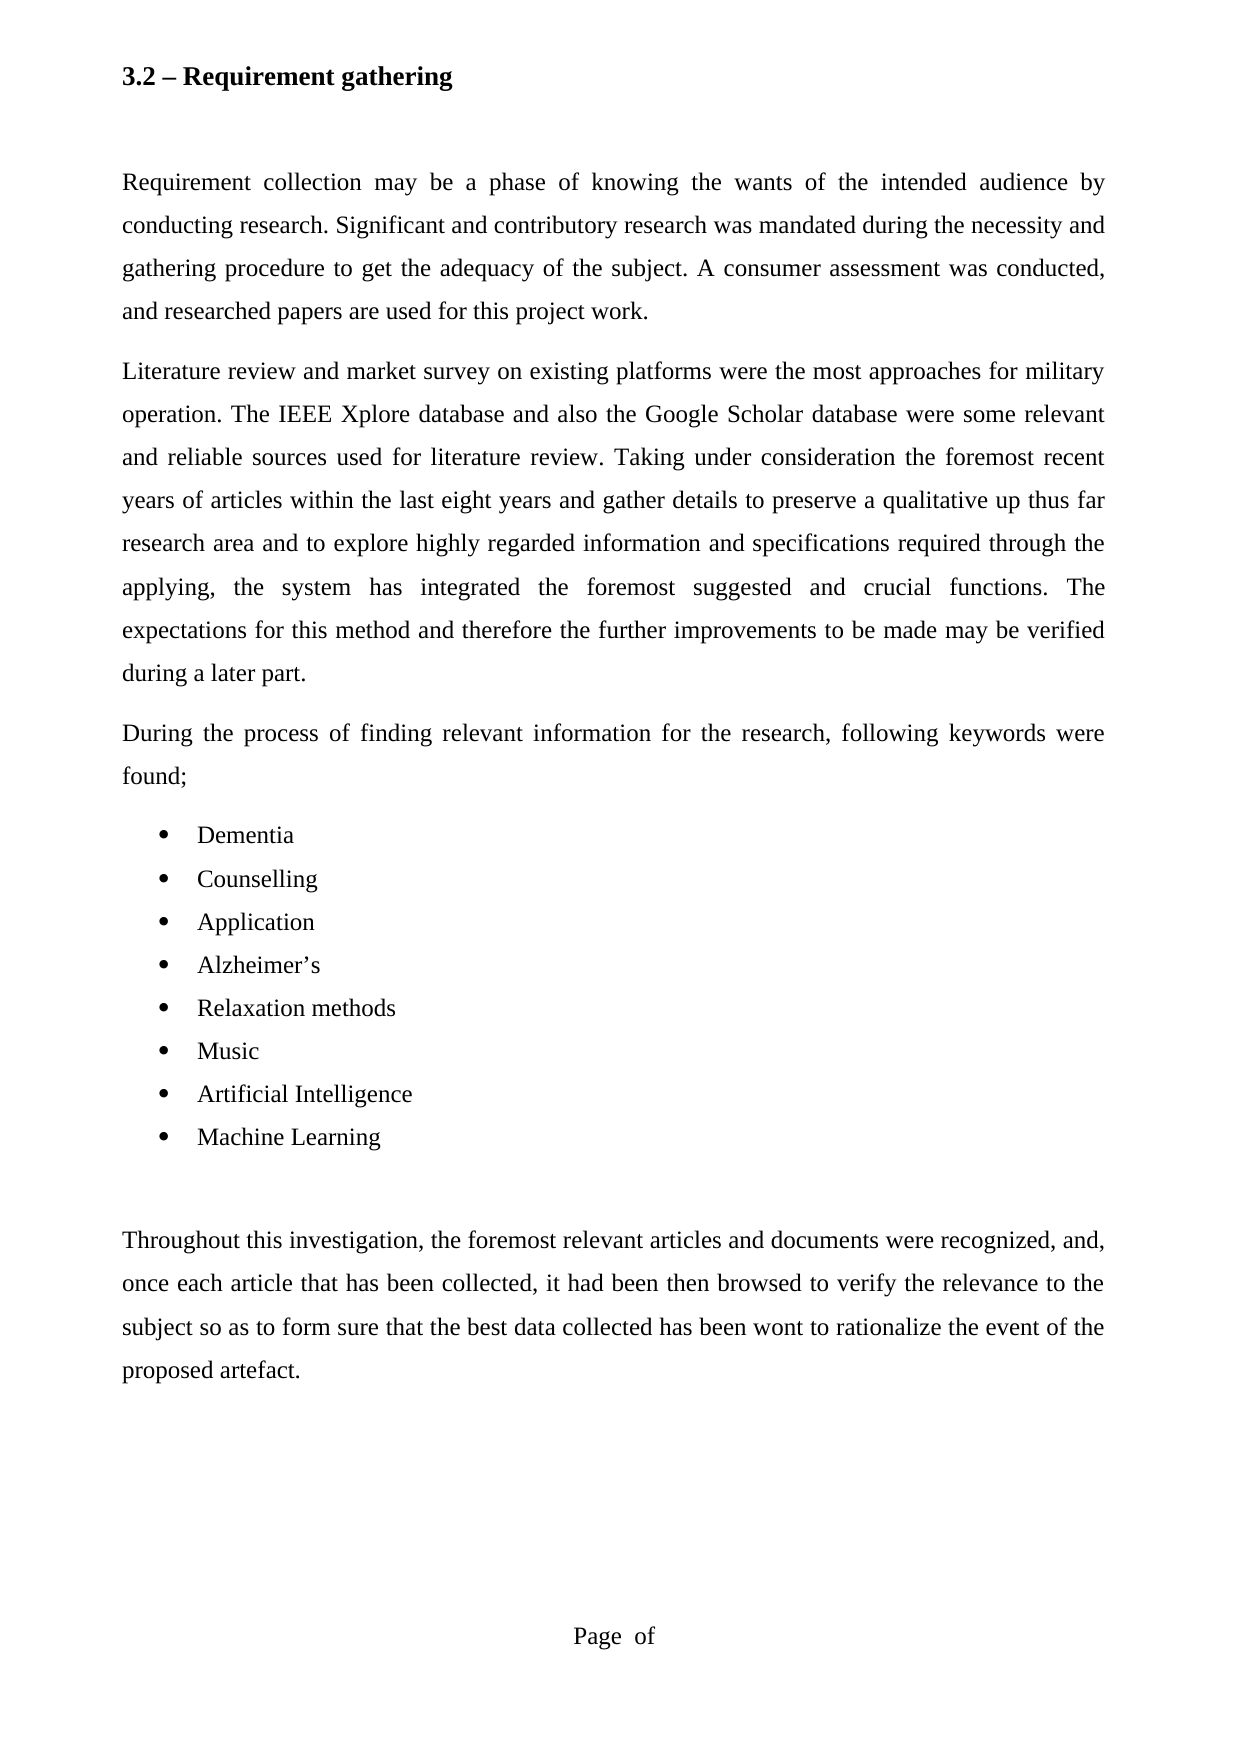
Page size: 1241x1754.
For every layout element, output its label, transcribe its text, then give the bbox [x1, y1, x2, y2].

list Alzheimer’s [159, 950, 1106, 979]
text Literature review and market survey on existing platforms were the most approaches for military operation. The IEEE Xplore database and also the Google Scholar database were some relevant and reliable sources used for literature review. Taking under consideration the foremost recent years of articles within the last eight years and gather details to preserve a qualitative up thus far research area and to explore highly regarded information and specifications required through the applying, the system has integrated the foremost suggested and crucial functions. The expectations for this method and therefore the further improvements to be made may be verified during a later part. [122, 356, 1106, 687]
list Artificial Intelligence [159, 1079, 1106, 1108]
list Relaxation methods [159, 993, 1106, 1022]
text Throughout this investigation, the foremost relevant articles and documents were recognized, and, once each article that has been collected, it had been then browsed to verify the relevance to the subject so as to form sure that the best data collected has been wont to rationalize the event of the proposed artefact. [122, 1225, 1106, 1383]
text During the process of finding relevant information for the research, following keywords were found; [122, 718, 1106, 789]
list Music [159, 1036, 1106, 1065]
list Dementia [159, 821, 1106, 849]
list Machine Learning [159, 1122, 1106, 1151]
subtitle 3.2 – Requirement gathering [122, 60, 1106, 92]
list Counselling [159, 864, 1106, 892]
text Requirement collection may be a phase of knowing the wants of the intended audience by conducting research. Significant and contributory research was mandated during the necessity and gathering procedure to get the adequacy of the subject. A consumer assessment was conducted, and researched papers are used for this project work. [122, 167, 1106, 325]
list Application [159, 907, 1106, 936]
